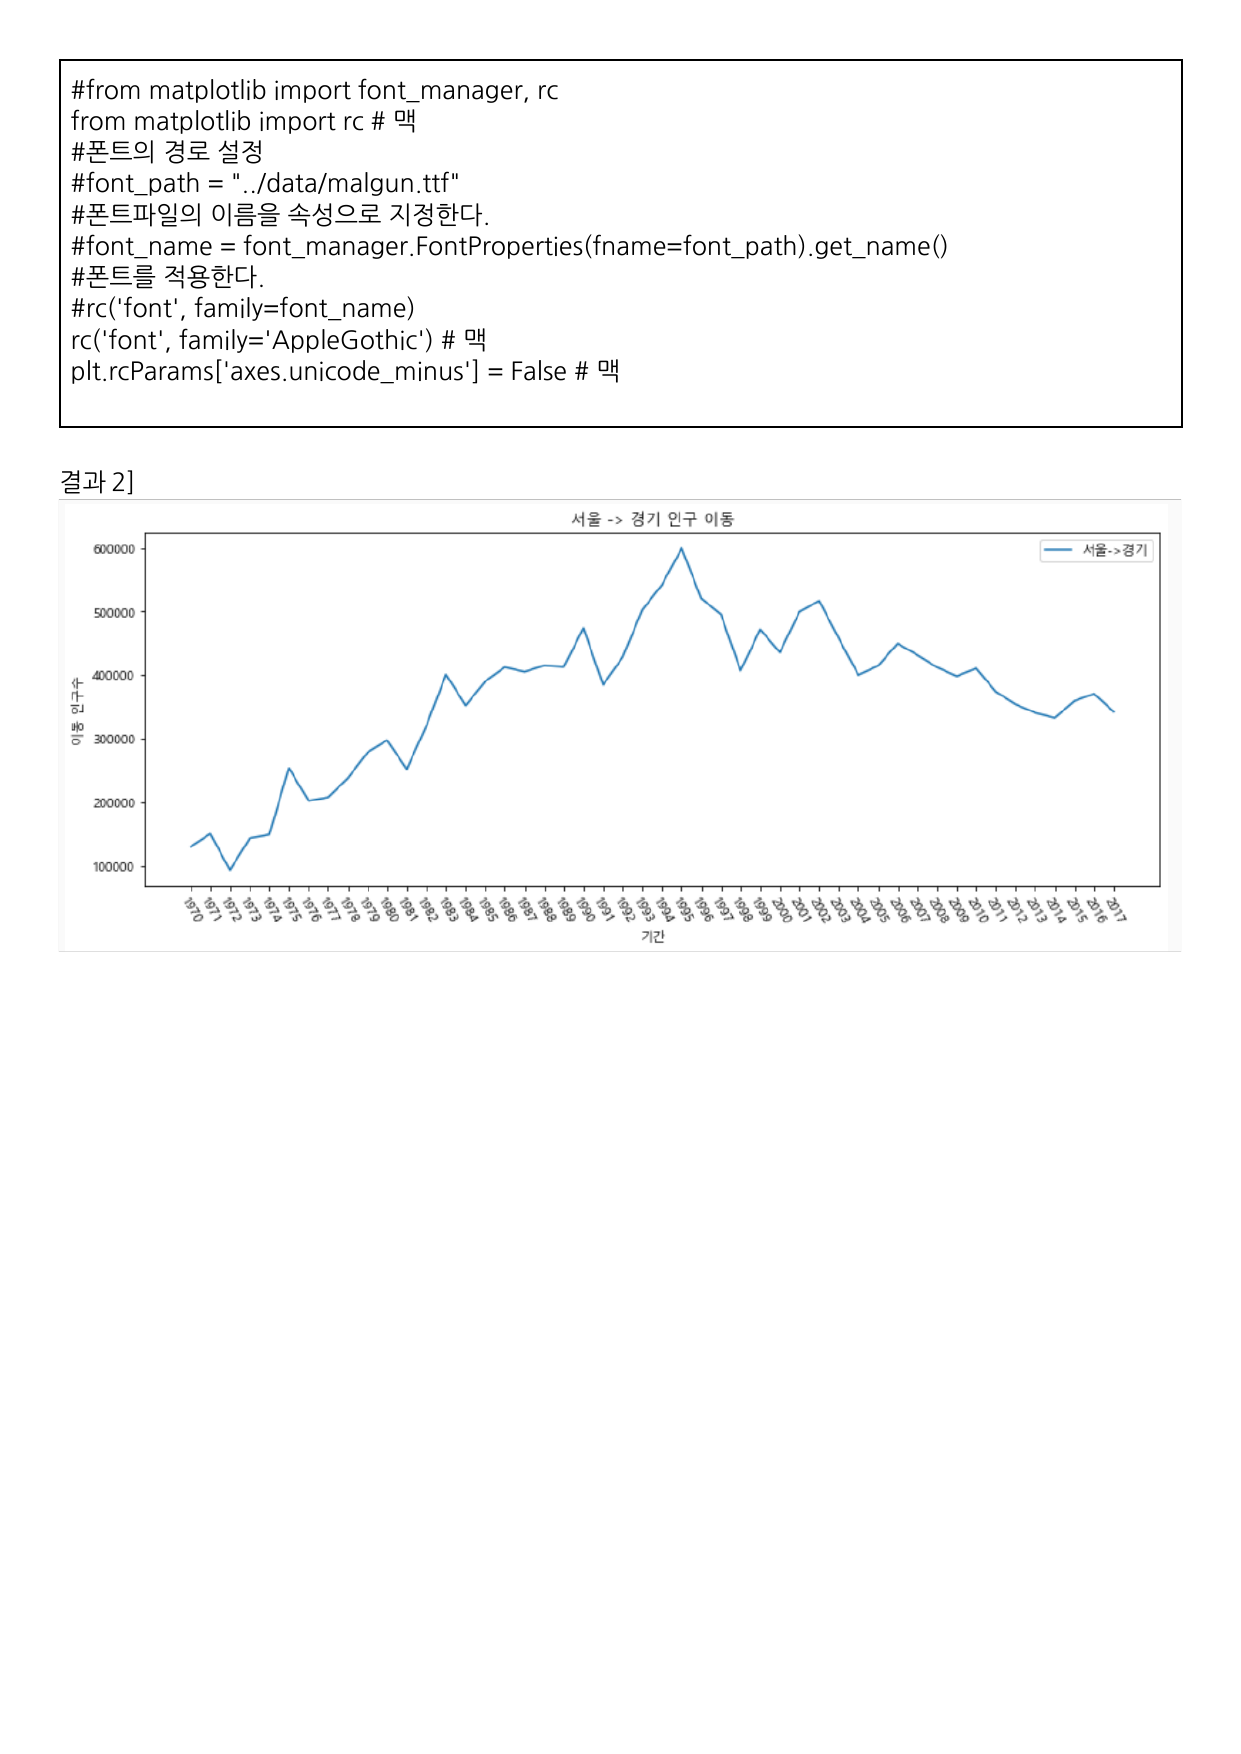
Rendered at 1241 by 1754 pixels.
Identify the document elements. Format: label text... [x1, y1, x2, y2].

table_header #from matplotlib import font_manager, rc from matplotlib import rc # 맥 #폰트의 경로 설정 #font_path = "../data/malgun.ttf" #폰트파일의 이름을 속성으로 지정한다. #font_name = font_manager.FontProperties(fname=font_path).get_name() #폰트를 적용한다. #rc('font', family=font_name) rc('font', family='AppleGothic') # 맥 plt.rcParams['axes.unicode_minus'] = False # 맥 [61, 61, 1181, 426]
text 결과2] [59, 464, 1181, 495]
picture [58, 499, 1182, 952]
